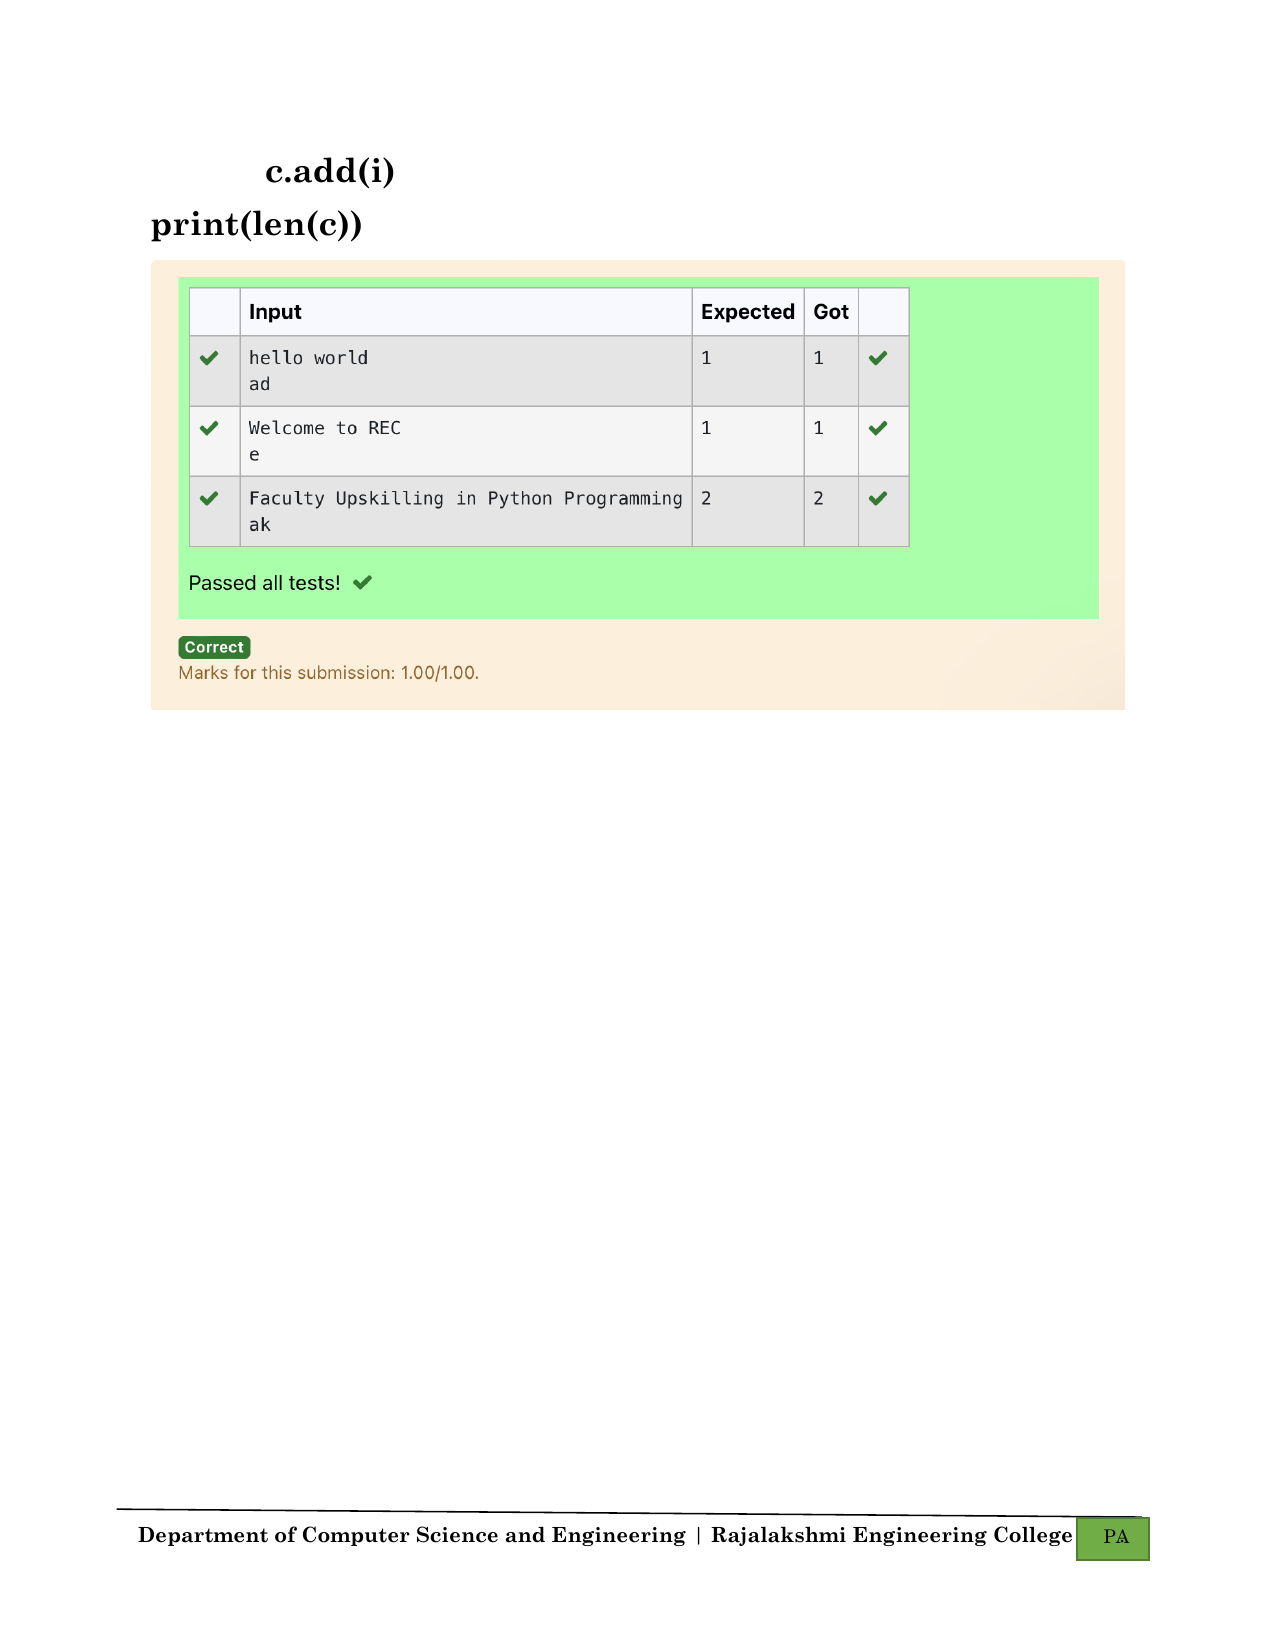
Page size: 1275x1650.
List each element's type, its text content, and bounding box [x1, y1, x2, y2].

text print(len(c)) [150, 203, 1125, 243]
picture [150, 255, 1125, 710]
text c.add(i) [150, 150, 1125, 190]
